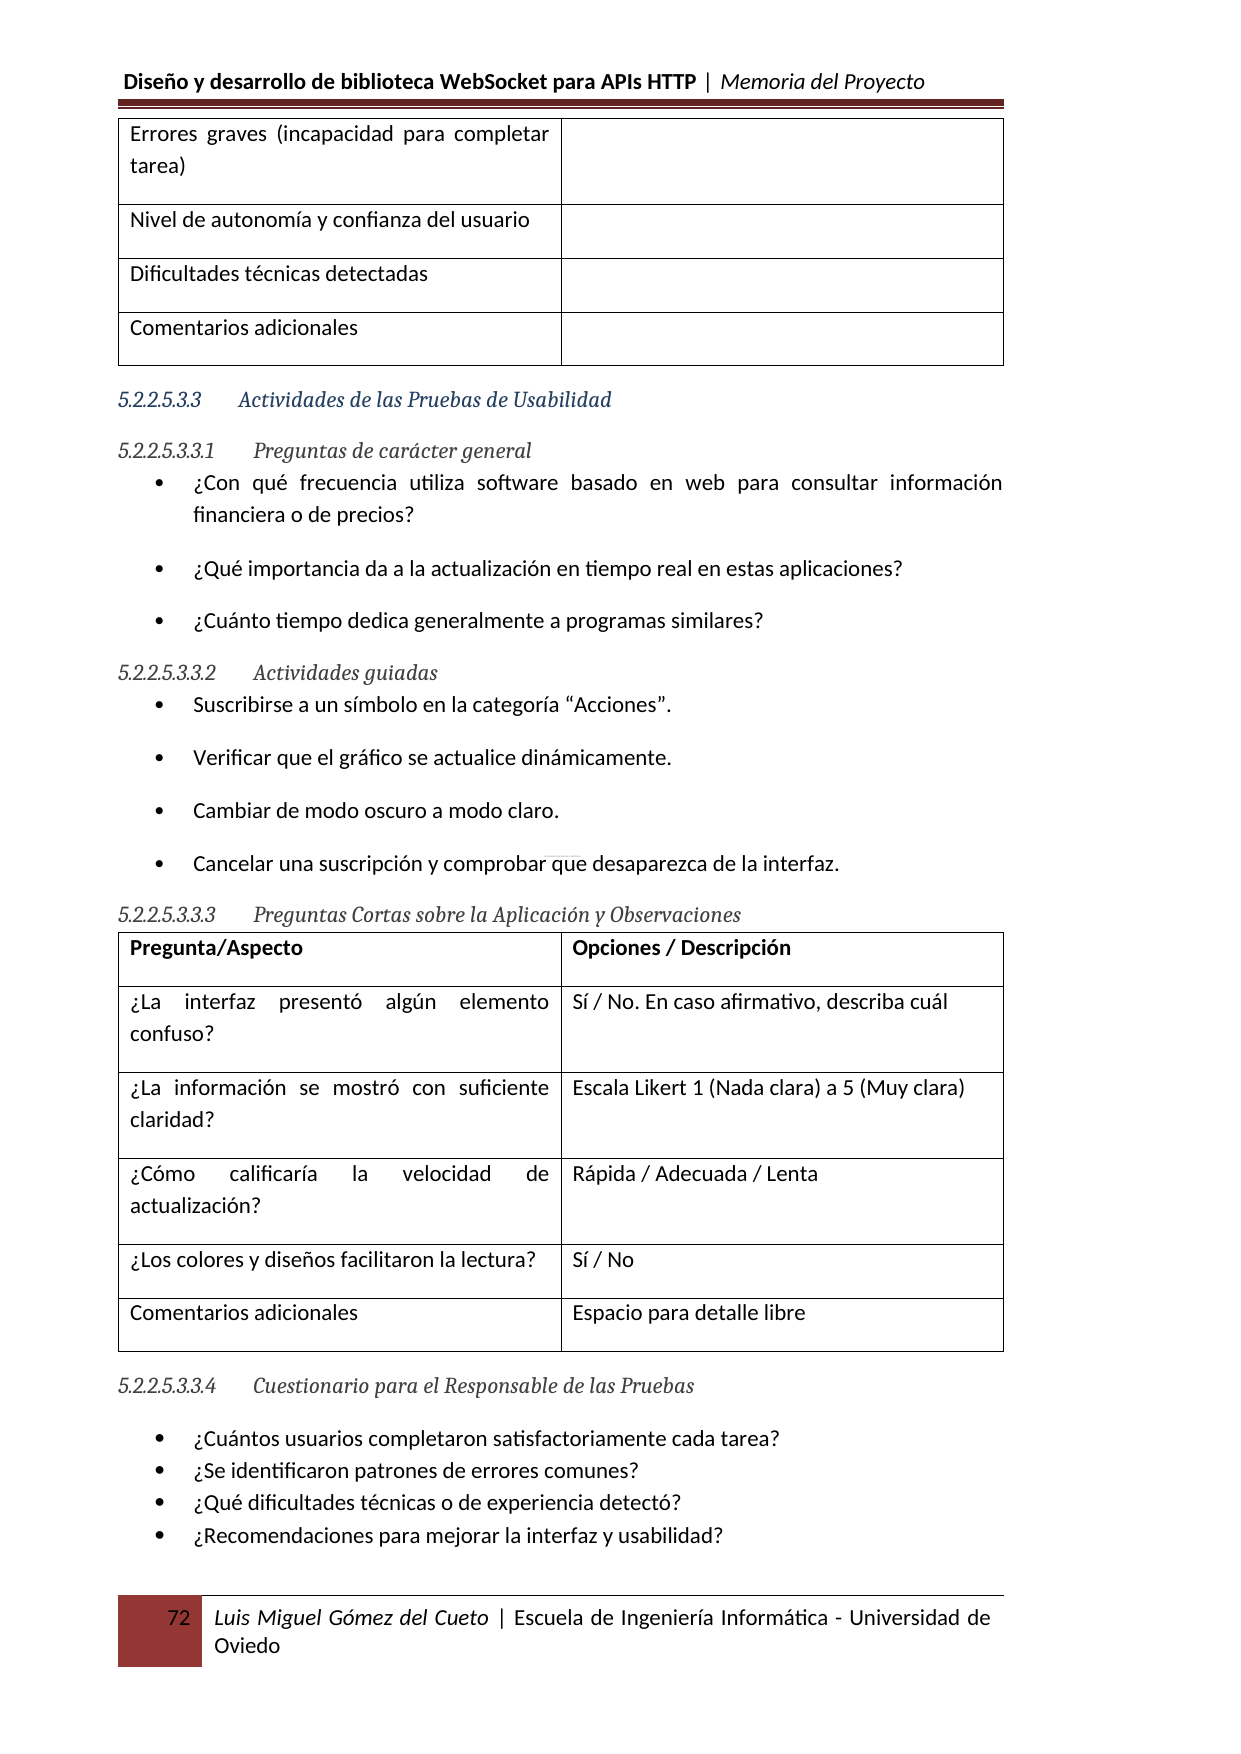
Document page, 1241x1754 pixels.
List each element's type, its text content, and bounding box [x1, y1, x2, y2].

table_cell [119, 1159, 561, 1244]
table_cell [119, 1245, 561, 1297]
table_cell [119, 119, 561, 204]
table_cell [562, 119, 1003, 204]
subtitle Cuestionario para el Responsable de las Pruebas [118, 1373, 1004, 1399]
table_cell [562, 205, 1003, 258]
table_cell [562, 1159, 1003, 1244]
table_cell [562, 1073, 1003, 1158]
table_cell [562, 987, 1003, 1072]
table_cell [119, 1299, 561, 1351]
list Cancelar una suscripción y comprobar que desaparezca de la interfaz. [156, 849, 1004, 877]
subtitle Actividades de las Pruebas de Usabilidad [118, 387, 1004, 413]
list ¿Recomendaciones para mejorar la interfaz y usabilidad? [156, 1521, 1004, 1549]
subtitle Actividades guiadas [118, 660, 1004, 686]
subtitle Preguntas Cortas sobre la Aplicación y Observaciones [118, 902, 1004, 928]
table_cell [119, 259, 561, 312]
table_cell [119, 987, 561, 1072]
subtitle Preguntas de carácter general [118, 438, 1004, 464]
list ¿Cuántos usuarios completaron satisfactoriamente cada tarea? [156, 1424, 1004, 1452]
list ¿Con qué frecuencia utiliza software basado en web para consultar información financiera o de precios? [156, 468, 1004, 529]
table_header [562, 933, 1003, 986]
list ¿Se identificaron patrones de errores comunes? [156, 1456, 1004, 1484]
list Cambiar de modo oscuro a modo claro. [156, 796, 1004, 824]
list Suscribirse a un símbolo en la categoría “Acciones”. [156, 690, 1004, 718]
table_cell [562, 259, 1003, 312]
list ¿Cuánto tiempo dedica generalmente a programas similares? [156, 607, 1004, 635]
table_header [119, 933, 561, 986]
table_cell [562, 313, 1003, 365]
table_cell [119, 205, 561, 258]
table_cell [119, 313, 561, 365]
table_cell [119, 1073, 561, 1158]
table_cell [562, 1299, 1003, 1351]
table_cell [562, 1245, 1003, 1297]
list ¿Qué dificultades técnicas o de experiencia detectó? [156, 1488, 1004, 1517]
list ¿Qué importancia da a la actualización en tiempo real en estas aplicaciones? [156, 554, 1004, 582]
list Verificar que el gráfico se actualice dinámicamente. [156, 743, 1004, 771]
